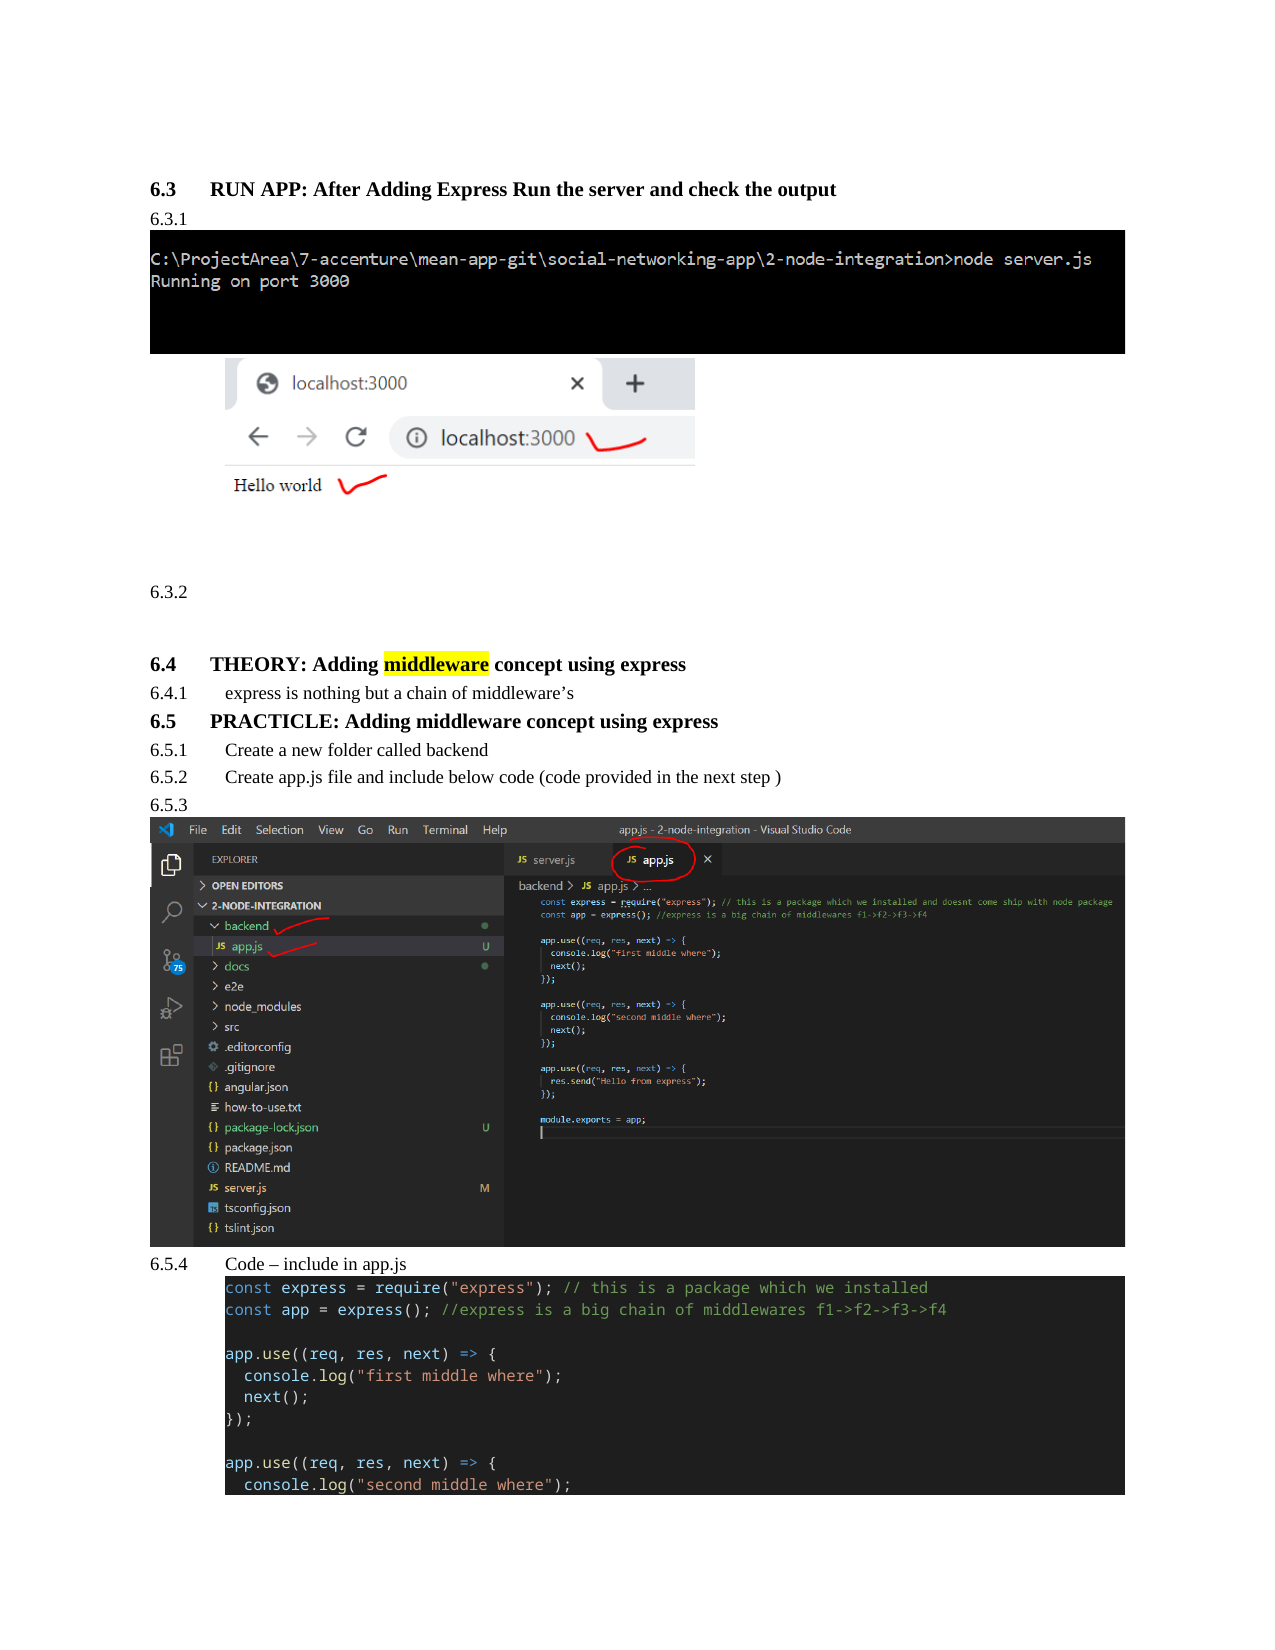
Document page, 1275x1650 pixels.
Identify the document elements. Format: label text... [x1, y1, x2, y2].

subtitle Create a new folder called backend [150, 739, 1125, 761]
text const express = require("express"); // this is a package which we installed [225, 1276, 1125, 1298]
picture [150, 230, 1125, 354]
subtitle Code – include in app.js [150, 1253, 1125, 1274]
text next(); [225, 1386, 1125, 1407]
subtitle RUN APP: After Adding Express Run the server and check the output [150, 177, 1125, 201]
subtitle Create app.js file and include below code (code provided in the next step ) [150, 766, 1125, 788]
subtitle THEORY: Adding middleware concept using express [489, 651, 1125, 676]
text console.log("second middle where"); [225, 1473, 1125, 1495]
picture [225, 358, 695, 599]
text const app = express(); //express is a big chain of middlewares f1->f2->f3->f4 [225, 1298, 1125, 1320]
subtitle express is nothing but a chain of middleware’s [150, 682, 1125, 703]
subtitle THEORY: Adding middleware concept using express [150, 651, 384, 676]
text console.log("first middle where"); [225, 1364, 1125, 1386]
text }); [225, 1407, 1125, 1429]
subtitle PRACTICLE: Adding middleware concept using express [150, 709, 1125, 733]
text app.use((req, res, next) => { [225, 1451, 1125, 1473]
picture [150, 817, 1125, 1247]
text app.use((req, res, next) => { [225, 1342, 1125, 1364]
